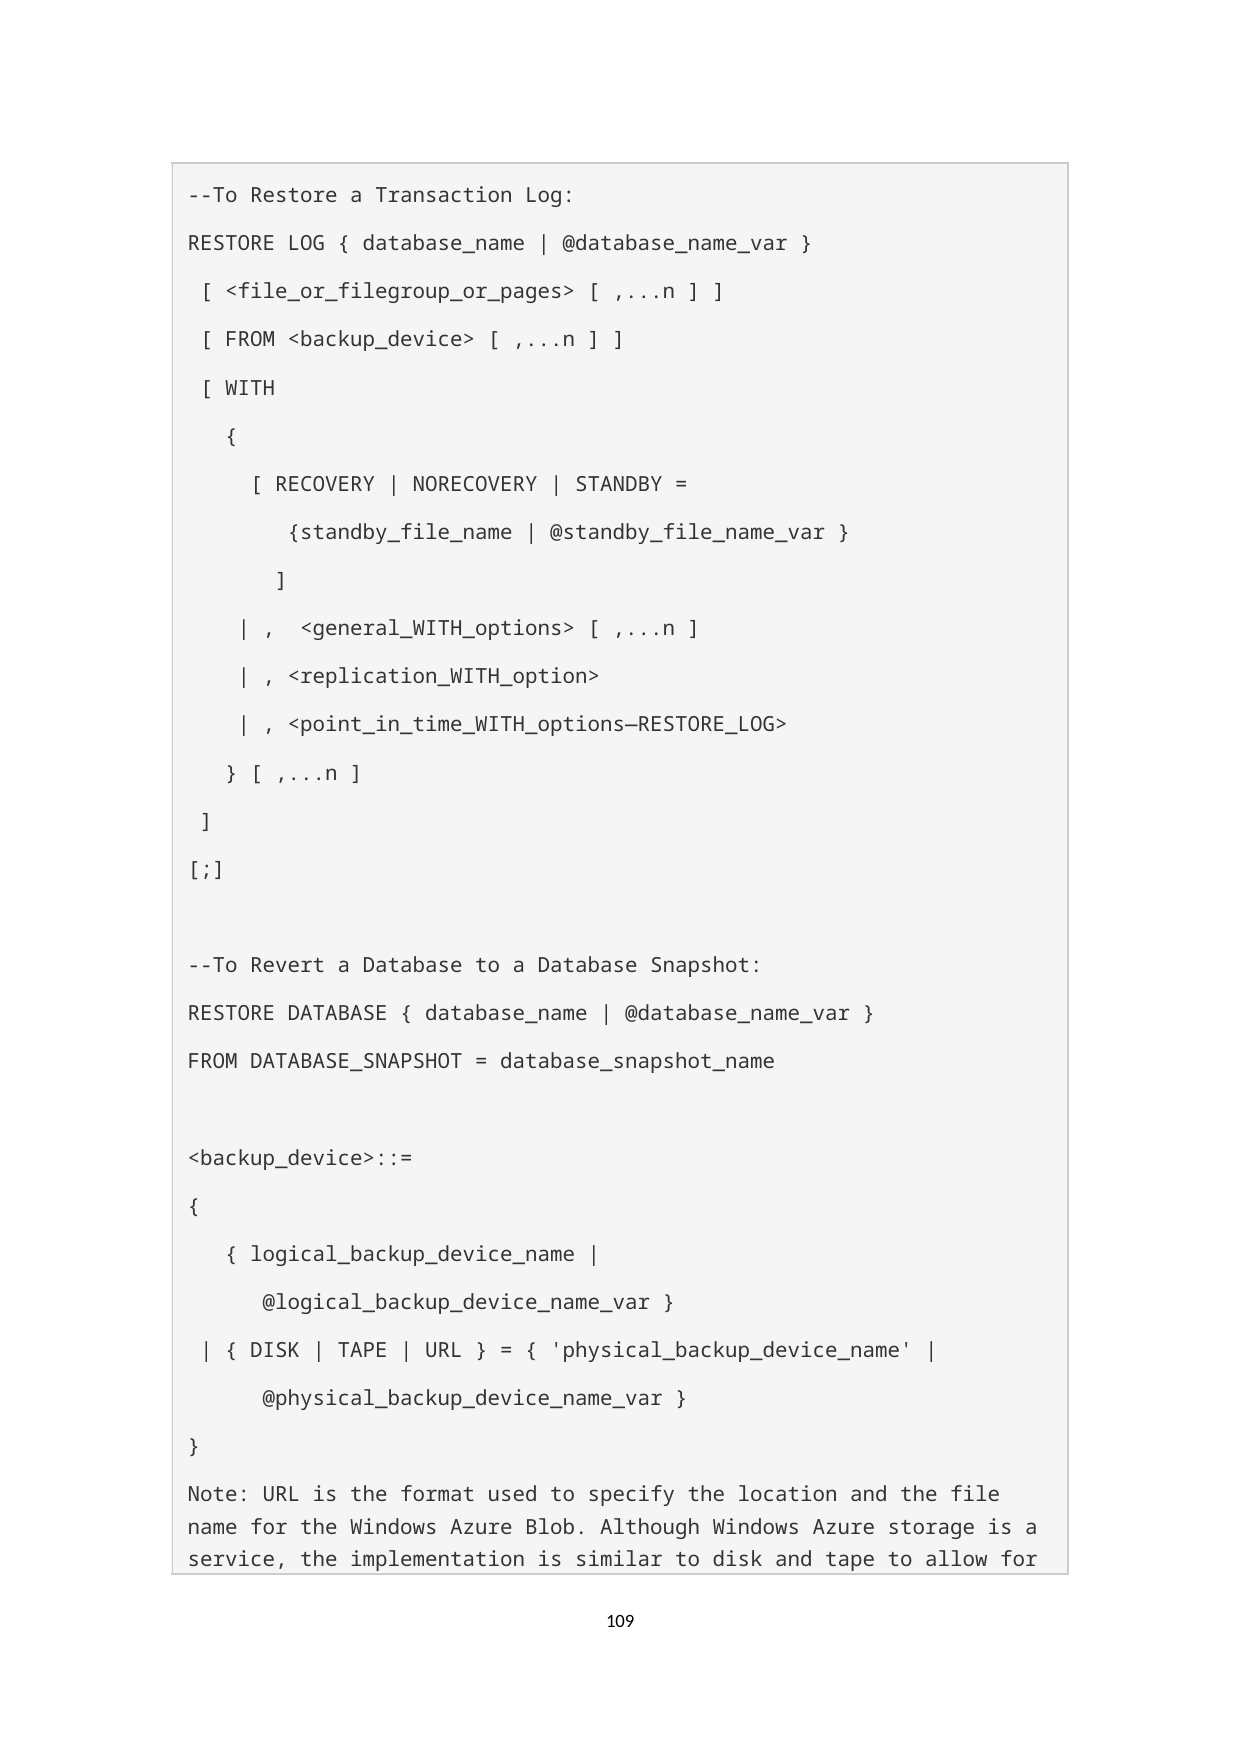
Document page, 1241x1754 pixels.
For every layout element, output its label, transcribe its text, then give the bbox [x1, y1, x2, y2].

text RESTORE DATABASE { database_name | @database_name_var } [173, 980, 1067, 1028]
text [ WITH [173, 354, 1067, 403]
text { logical_backup_device_name | [173, 1221, 1067, 1269]
text {standby_file_name | @standby_file_name_var } [173, 499, 1067, 547]
text } [173, 1413, 1067, 1461]
text @logical_backup_device_name_var } [173, 1269, 1067, 1317]
text @physical_backup_device_name_var } [173, 1365, 1067, 1413]
text { [173, 403, 1067, 451]
text | , <replication_WITH_option> [173, 643, 1067, 691]
text [ <file_or_filegroup_or_pages> [ ,...n ] ] [173, 258, 1067, 306]
text ] [173, 547, 1067, 595]
text [ RECOVERY | NORECOVERY | STANDBY = [173, 451, 1067, 499]
text [ FROM <backup_device> [ ,...n ] ] [173, 306, 1067, 354]
text | { DISK | TAPE | URL } = { 'physical_backup_device_name' | [173, 1317, 1067, 1365]
text FROM DATABASE_SNAPSHOT = database_snapshot_name [173, 1028, 1067, 1076]
text --To Restore a Transaction Log: [173, 164, 1067, 210]
text } [ ,...n ] [173, 739, 1067, 788]
text | , <point_in_time_WITH_options—RESTORE_LOG> [173, 691, 1067, 739]
text { [173, 1173, 1067, 1221]
text ] [173, 788, 1067, 836]
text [173, 1461, 1067, 1573]
text --To Revert a Database to a Database Snapshot: [173, 932, 1067, 980]
text | , <general_WITH_options> [ ,...n ] [173, 595, 1067, 643]
text <backup_device>::= [173, 1124, 1067, 1173]
text [;] [173, 836, 1067, 884]
text RESTORE LOG { database_name | @database_name_var } [173, 210, 1067, 258]
